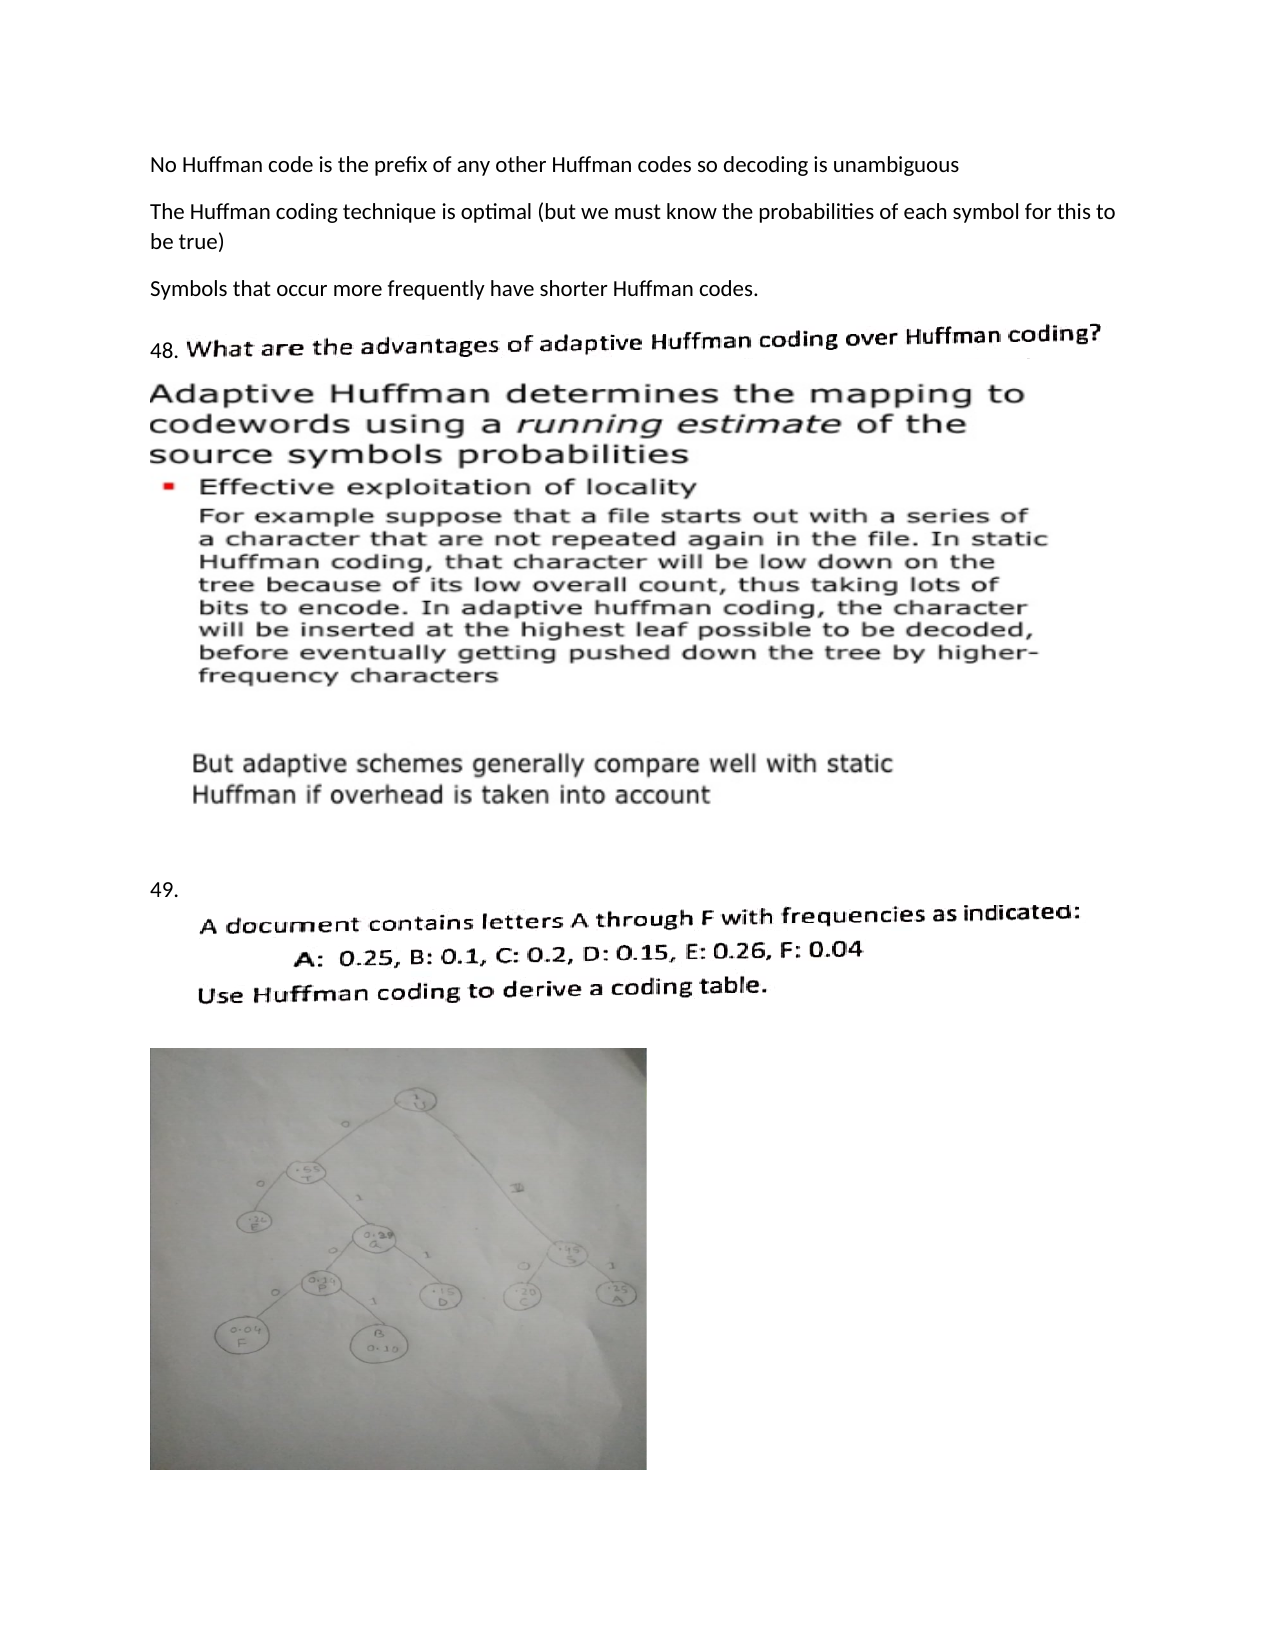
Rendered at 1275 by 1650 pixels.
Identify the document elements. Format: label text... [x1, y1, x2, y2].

picture [150, 1048, 647, 1470]
text The Huffman coding technique is optimal (but we must know the probabilities of each symbol for this to be true) [150, 197, 1125, 255]
text 49. [150, 875, 1125, 905]
text No Huffman code is the prefix of any other Huffman codes so decoding is unambiguous [150, 150, 1125, 178]
picture [150, 382, 1065, 723]
picture [150, 741, 936, 856]
text 48. [150, 321, 1125, 364]
text Symbols that occur more frequently have shorter Huffman codes. [150, 274, 1125, 302]
